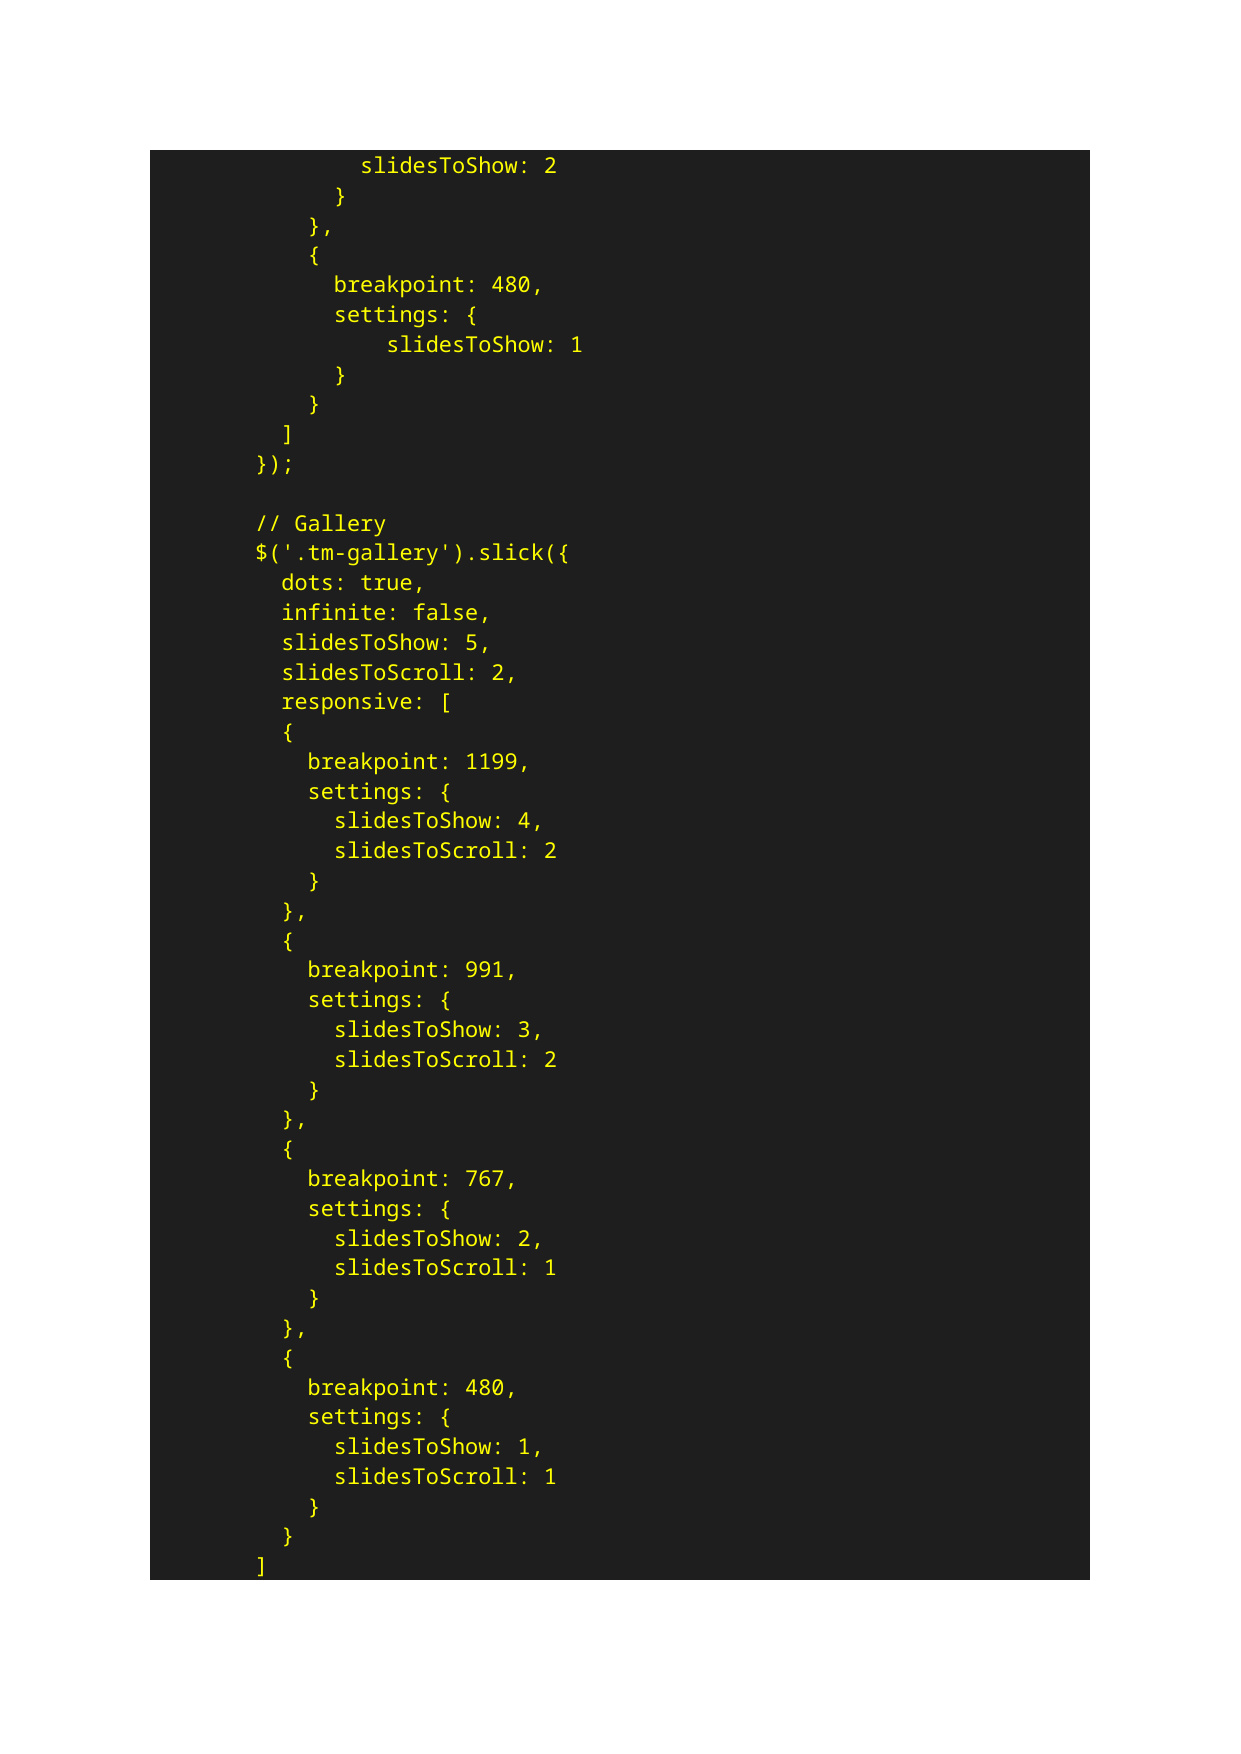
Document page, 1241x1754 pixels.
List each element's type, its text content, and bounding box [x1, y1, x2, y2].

text $('.tm-gallery').slick({ [150, 537, 1090, 567]
text } [150, 180, 1090, 209]
text { [150, 239, 1090, 269]
text settings: { [150, 1193, 1090, 1222]
text slidesToShow: 5, [150, 627, 1090, 656]
text { [150, 1133, 1090, 1163]
text // Gallery [150, 507, 1090, 537]
text settings: { [150, 299, 1090, 329]
text { [150, 716, 1090, 746]
text settings: { [150, 984, 1090, 1014]
text slidesToShow: 3, [150, 1014, 1090, 1044]
text breakpoint: 767, [150, 1163, 1090, 1193]
text slidesToScroll: 2, [150, 656, 1090, 686]
text breakpoint: 480, [150, 1371, 1090, 1401]
text slidesToScroll: 2 [150, 835, 1090, 865]
text }, [150, 1103, 1090, 1133]
text breakpoint: 480, [150, 269, 1090, 299]
text } [150, 1520, 1090, 1550]
text slidesToScroll: 2 [150, 1044, 1090, 1073]
text } [150, 388, 1090, 418]
text ] [150, 1550, 1090, 1580]
text responsive: [ [150, 686, 1090, 716]
text slidesToShow: 1, [150, 1431, 1090, 1461]
text slidesToShow: 2 [150, 150, 1090, 180]
text } [150, 358, 1090, 388]
text slidesToShow: 1 [150, 329, 1090, 358]
text settings: { [150, 1401, 1090, 1431]
text infinite: false, [150, 597, 1090, 627]
text slidesToShow: 2, [150, 1222, 1090, 1252]
text dots: true, [150, 567, 1090, 597]
text } [150, 1282, 1090, 1312]
text slidesToScroll: 1 [150, 1461, 1090, 1491]
text } [150, 1073, 1090, 1103]
text }, [150, 1312, 1090, 1342]
text }); [150, 448, 1090, 478]
text breakpoint: 1199, [150, 746, 1090, 776]
text slidesToShow: 4, [150, 805, 1090, 835]
text { [150, 924, 1090, 954]
text slidesToScroll: 1 [150, 1252, 1090, 1282]
text } [150, 865, 1090, 895]
text }, [150, 895, 1090, 924]
text ] [150, 418, 1090, 448]
text }, [150, 209, 1090, 239]
text settings: { [150, 776, 1090, 805]
text breakpoint: 991, [150, 954, 1090, 984]
text { [150, 1342, 1090, 1371]
text } [150, 1491, 1090, 1520]
